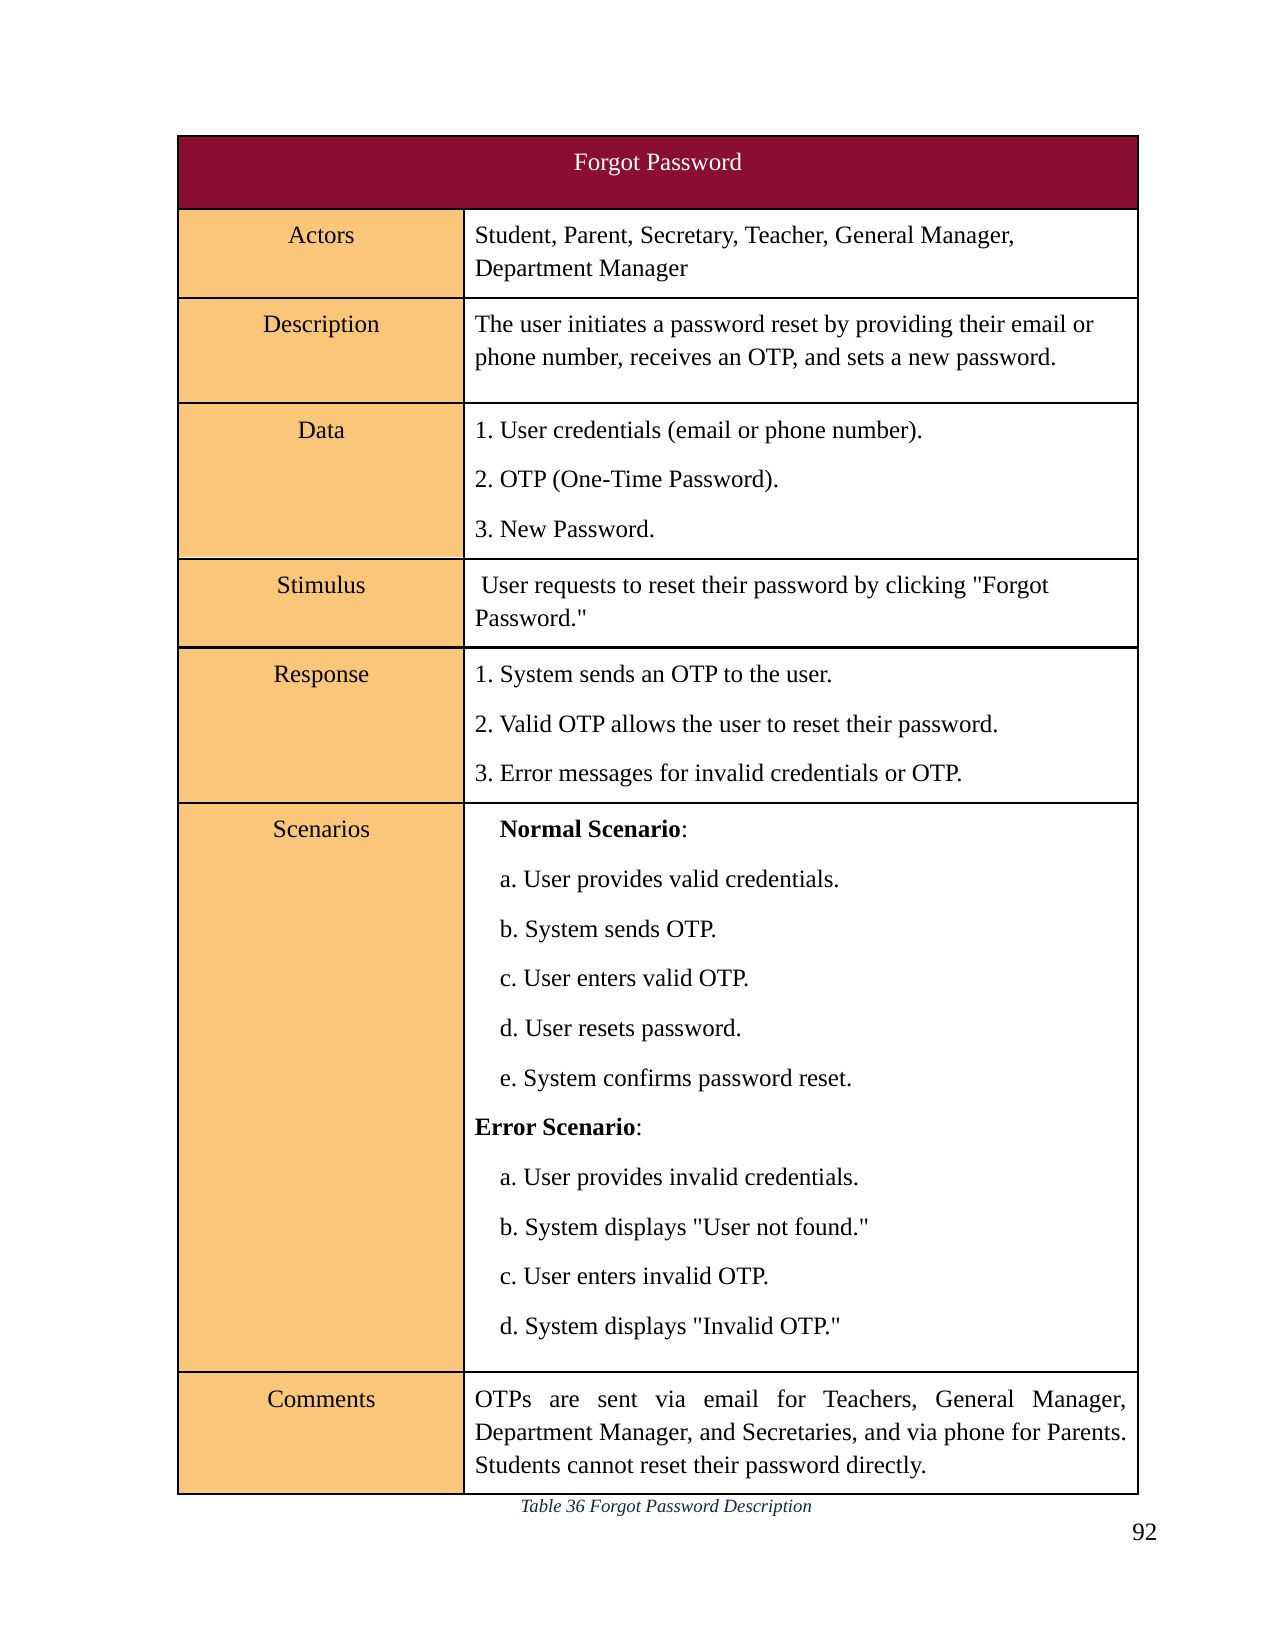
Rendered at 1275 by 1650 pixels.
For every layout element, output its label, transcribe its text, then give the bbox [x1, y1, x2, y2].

table_cell 1. System sends an OTP to the user. 2. Valid OTP allows the user to reset their password. 3. Error messages for invalid credentials or OTP. [465, 649, 1137, 802]
table_cell Stimulus [179, 560, 463, 646]
table_cell Normal Scenario: a. User provides valid credentials. b. System sends OTP. c. User enters valid OTP. d. User resets password. e. System confirms password reset. Error Scenario: a. User provides invalid credentials. b. System displays "User not found." c. User enters invalid OTP. d. System displays "Invalid OTP." [465, 804, 1137, 1371]
table_cell Comments [179, 1373, 463, 1493]
table_header Forgot Password [179, 137, 1137, 208]
table_cell Data [179, 404, 463, 557]
table_cell Description [179, 299, 463, 402]
table_cell OTPs are sent via email for Teachers, General Manager, Department Manager, and Secretaries, and via phone for Parents. Students cannot reset their password directly. [465, 1373, 1137, 1493]
table_cell Student, Parent, Secretary, Teacher, General Manager, Department Manager [465, 210, 1137, 297]
table_cell Response [179, 649, 463, 802]
table_cell The user initiates a password reset by providing their email or phone number, receives an OTP, and sets a new password. [465, 299, 1137, 402]
table_cell Scenarios [179, 804, 463, 1371]
table_cell User requests to reset their password by clicking "Forgot Password." [465, 560, 1137, 646]
table_cell Actors [179, 210, 463, 297]
table_cell 1. User credentials (email or phone number). 2. OTP (One-Time Password). 3. New Password. [465, 404, 1137, 557]
